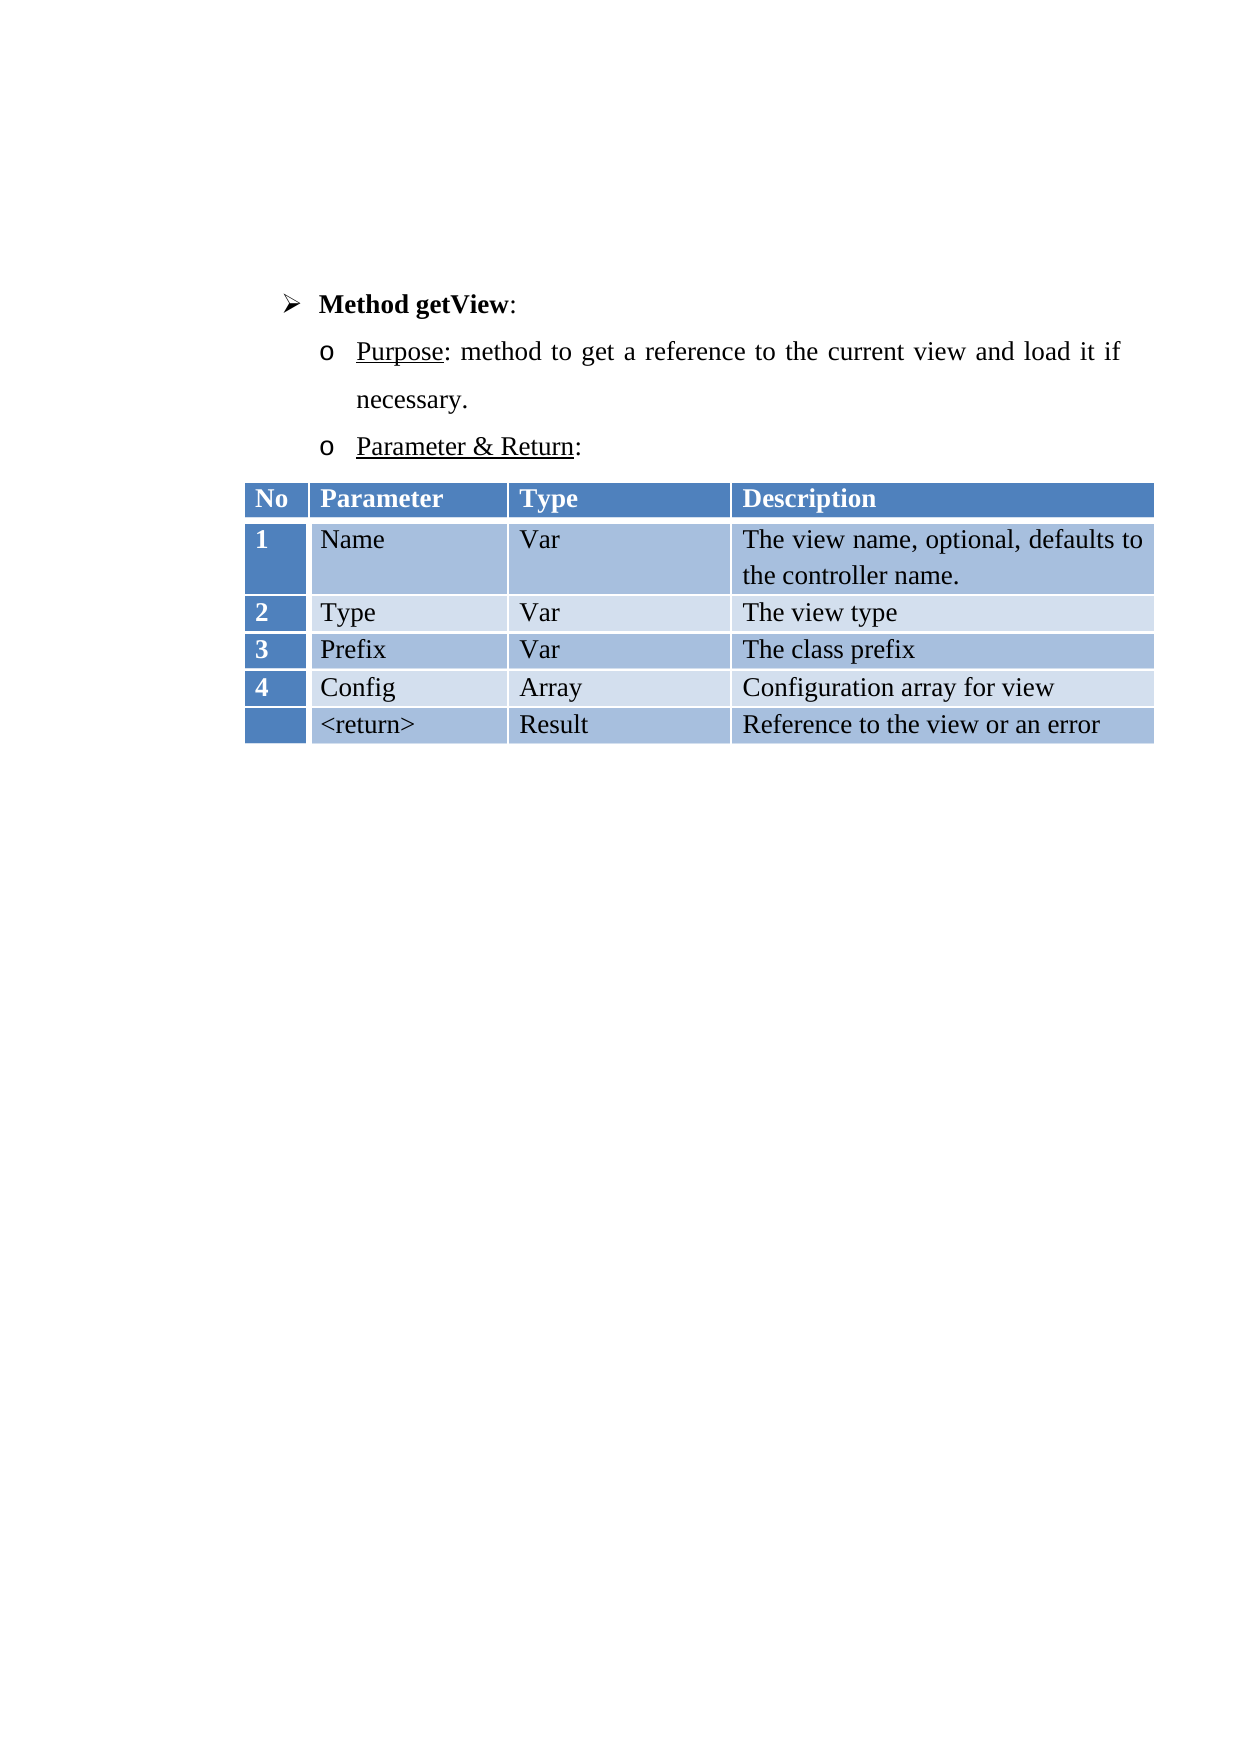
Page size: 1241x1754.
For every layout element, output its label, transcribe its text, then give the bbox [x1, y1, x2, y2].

table_header No [245, 483, 308, 517]
table_cell Reference to the view or an error [732, 708, 1154, 743]
table_cell <return> [312, 708, 507, 743]
table_cell Type [312, 596, 507, 631]
table_cell The class prefix [732, 634, 1154, 668]
list Parameter & Return: [319, 430, 1122, 464]
table_header Description [732, 483, 1154, 517]
table_cell Config [312, 671, 507, 706]
table_header Parameter [310, 483, 507, 517]
table_cell Array [509, 671, 730, 706]
table_cell 4 [245, 671, 306, 706]
table_cell Var [509, 524, 730, 594]
table_cell Name [312, 524, 507, 594]
table_cell Var [509, 634, 730, 668]
table_cell 2 [245, 596, 306, 631]
table_cell 1 [245, 524, 306, 594]
table_cell 3 [245, 634, 306, 668]
table_header Type [509, 483, 730, 517]
table_cell [245, 708, 306, 743]
table_cell Configuration array for view [732, 671, 1154, 706]
table_cell Var [509, 596, 730, 631]
table_cell The view name, optional, defaults to the controller name. [732, 524, 1154, 594]
list Method getView: [281, 288, 1122, 319]
table_cell The view type [732, 596, 1154, 631]
table_cell Prefix [312, 634, 507, 668]
table_cell Result [509, 708, 730, 743]
list Purpose: method to get a reference to the current view and load it if necessary. [319, 334, 1122, 415]
